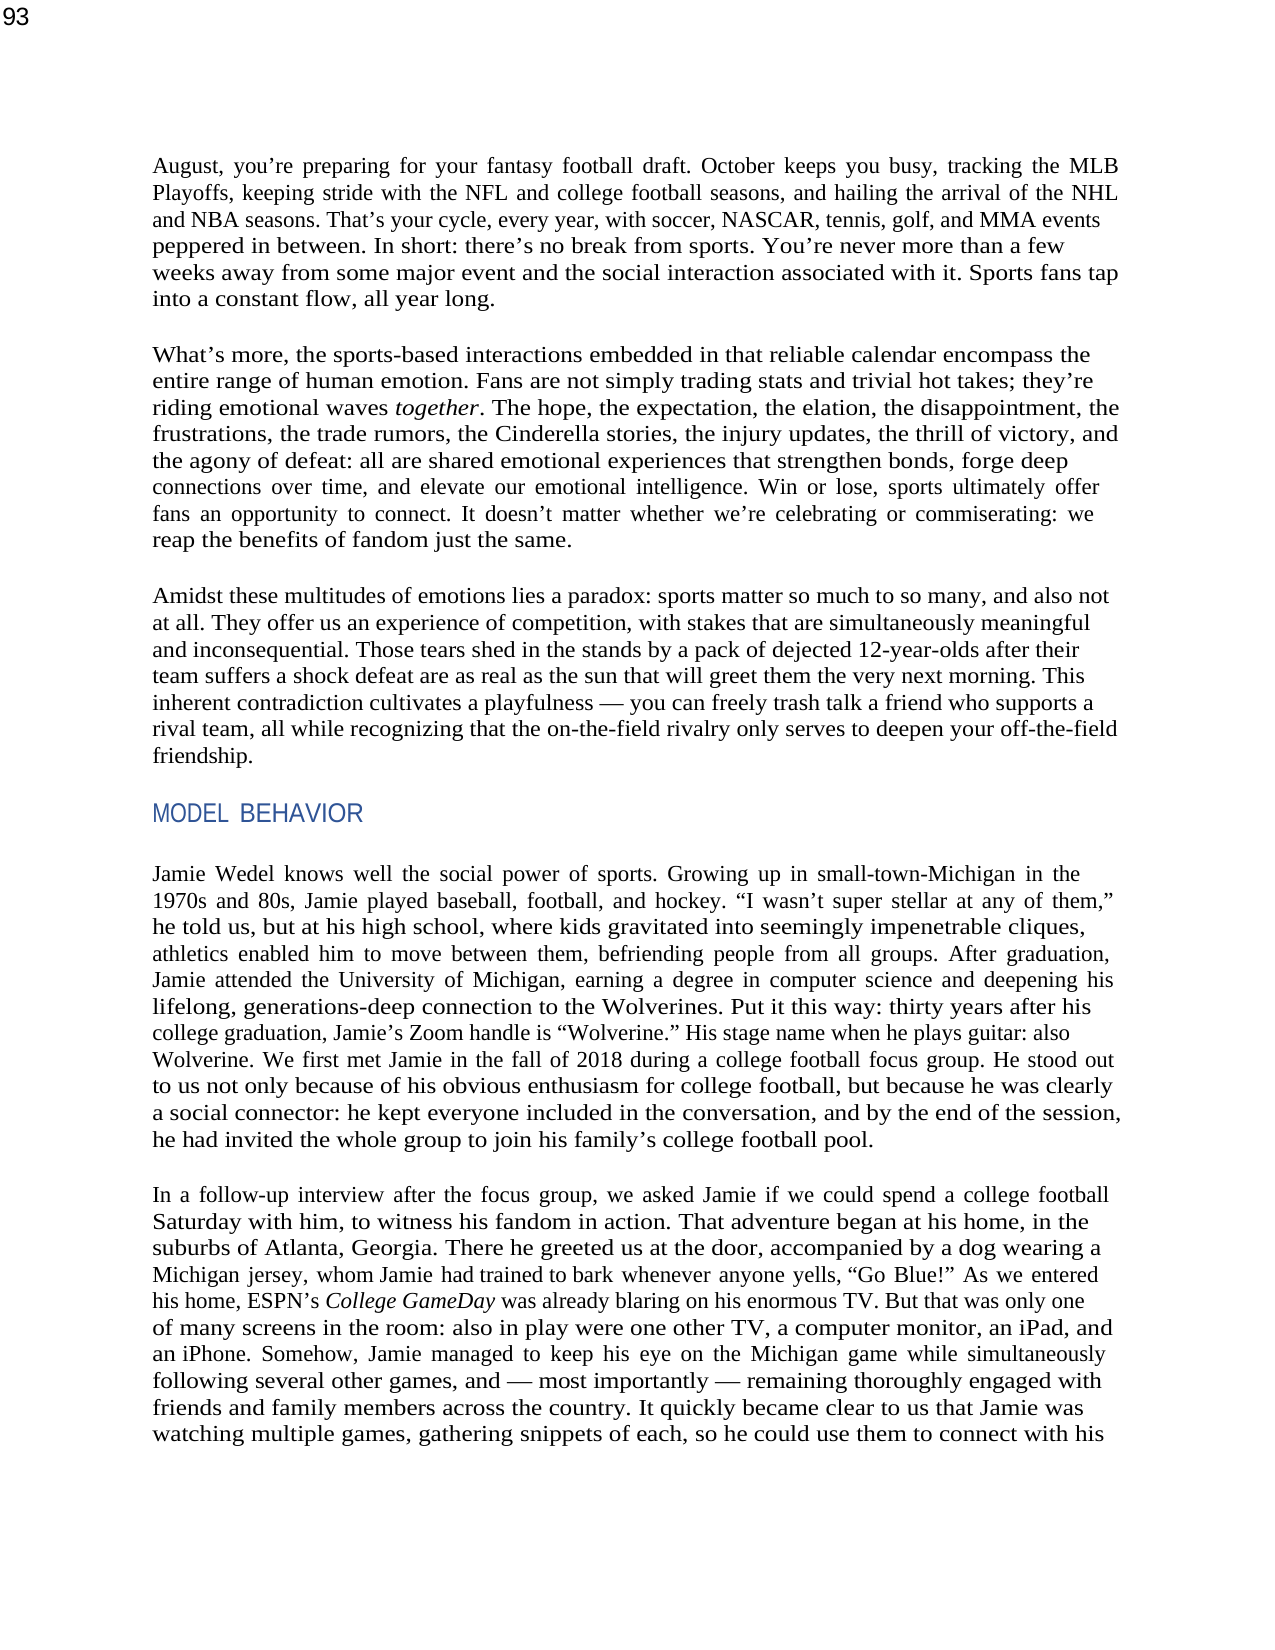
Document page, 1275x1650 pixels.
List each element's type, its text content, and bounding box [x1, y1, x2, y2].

subtitle MODEL BEHAVIOR [152, 797, 1162, 829]
text August, you’re preparing for your fantasy football draft. October keeps you busy, tracking the MLB Playoffs, keeping stride with the NFL and college football seasons, and hailing the arrival of the NHL and NBA seasons. That’s your cycle, every year, with soccer, NASCAR, tennis, golf, and MMA events peppered in between. In short: there’s no break from sports. You’re never more than a few weeks away from some major event and the social interaction associated with it. Sports fans tap into a constant flow, all year long. [152, 153, 1127, 312]
text In a follow-up interview after the focus group, we asked Jamie if we could spend a college football Saturday with him, to witness his fandom in action. That adventure began at his home, in the suburbs of Atlanta, Georgia. There he greeted us at the door, accompanied by a dog wearing a Michigan jersey, whom Jamie had trained to bark whenever anyone yells, “Go Blue!” As we entered his home, ESPN’s College GameDay was already blaring on his enormous TV. But that was only one of many screens in the room: also in play were one other TV, a computer monitor, an iPad, and an iPhone. Somehow, Jamie managed to keep his eye on the Michigan game while simultaneously following several other games, and — most importantly — remaining thoroughly engaged with friends and family members across the country. It quickly became clear to us that Jamie was watching multiple games, gathering snippets of each, so he could use them to connect with his [152, 1181, 1113, 1447]
text What’s more, the sports-based interactions embedded in that reliable calendar encompass the entire range of human emotion. Fans are not simply trading stats and trivial hot takes; they’re riding emotional waves together. The hope, the expectation, the elation, the disappointment, the frustrations, the trade rumors, the Cinderella stories, the injury updates, the thrill of victory, and the agony of defeat: all are shared emotional experiences that strengthen bonds, forge deep connections over time, and elevate our emotional intelligence. Win or lose, sports ultimately offer fans an opportunity to connect. It doesn’t matter whether we’re celebrating or commiserating: we reap the benefits of fandom just the same. [152, 341, 1127, 553]
text Amidst these multitudes of emotions lies a paradox: sports matter so much to so many, and also not at all. They offer us an experience of competition, with stakes that are simultaneously meaningful and inconsequential. Those tears shed in the stands by a pack of dejected 12-year-olds after their team suffers a shock defeat are as real as the sun that will greet them the very next morning. This inherent contradiction cultivates a playfulness — you can freely trash talk a friend who supports a rival team, all while recognizing that the on-the-field rivalry only serves to deepen your off-the-field friendship. [152, 583, 1123, 768]
text Jamie Wedel knows well the social power of sports. Growing up in small-town-Michigan in the 1970s and 80s, Jamie played baseball, football, and hockey. “I wasn’t super stellar at any of them,” he told us, but at his high school, where kids gravitated into seemingly impenetrable cliques, athletics enabled him to move between them, befriending people from all groups. After graduation, Jamie attended the University of Michigan, earning a degree in computer science and deepening his lifelong, generations-deep connection to the Wolverines. Put it this way: thirty years after his college graduation, Jamie’s Zoom handle is “Wolverine.” His stage name when he plays guitar: also Wolverine. We first met Jamie in the fall of 2018 during a college football focus group. He stood out to us not only because of his obvious enthusiasm for college football, but because he was clearly a social connector: he kept everyone included in the conversation, and by the end of the session, he had invited the whole group to join his family’s college football pool. [152, 860, 1127, 1152]
